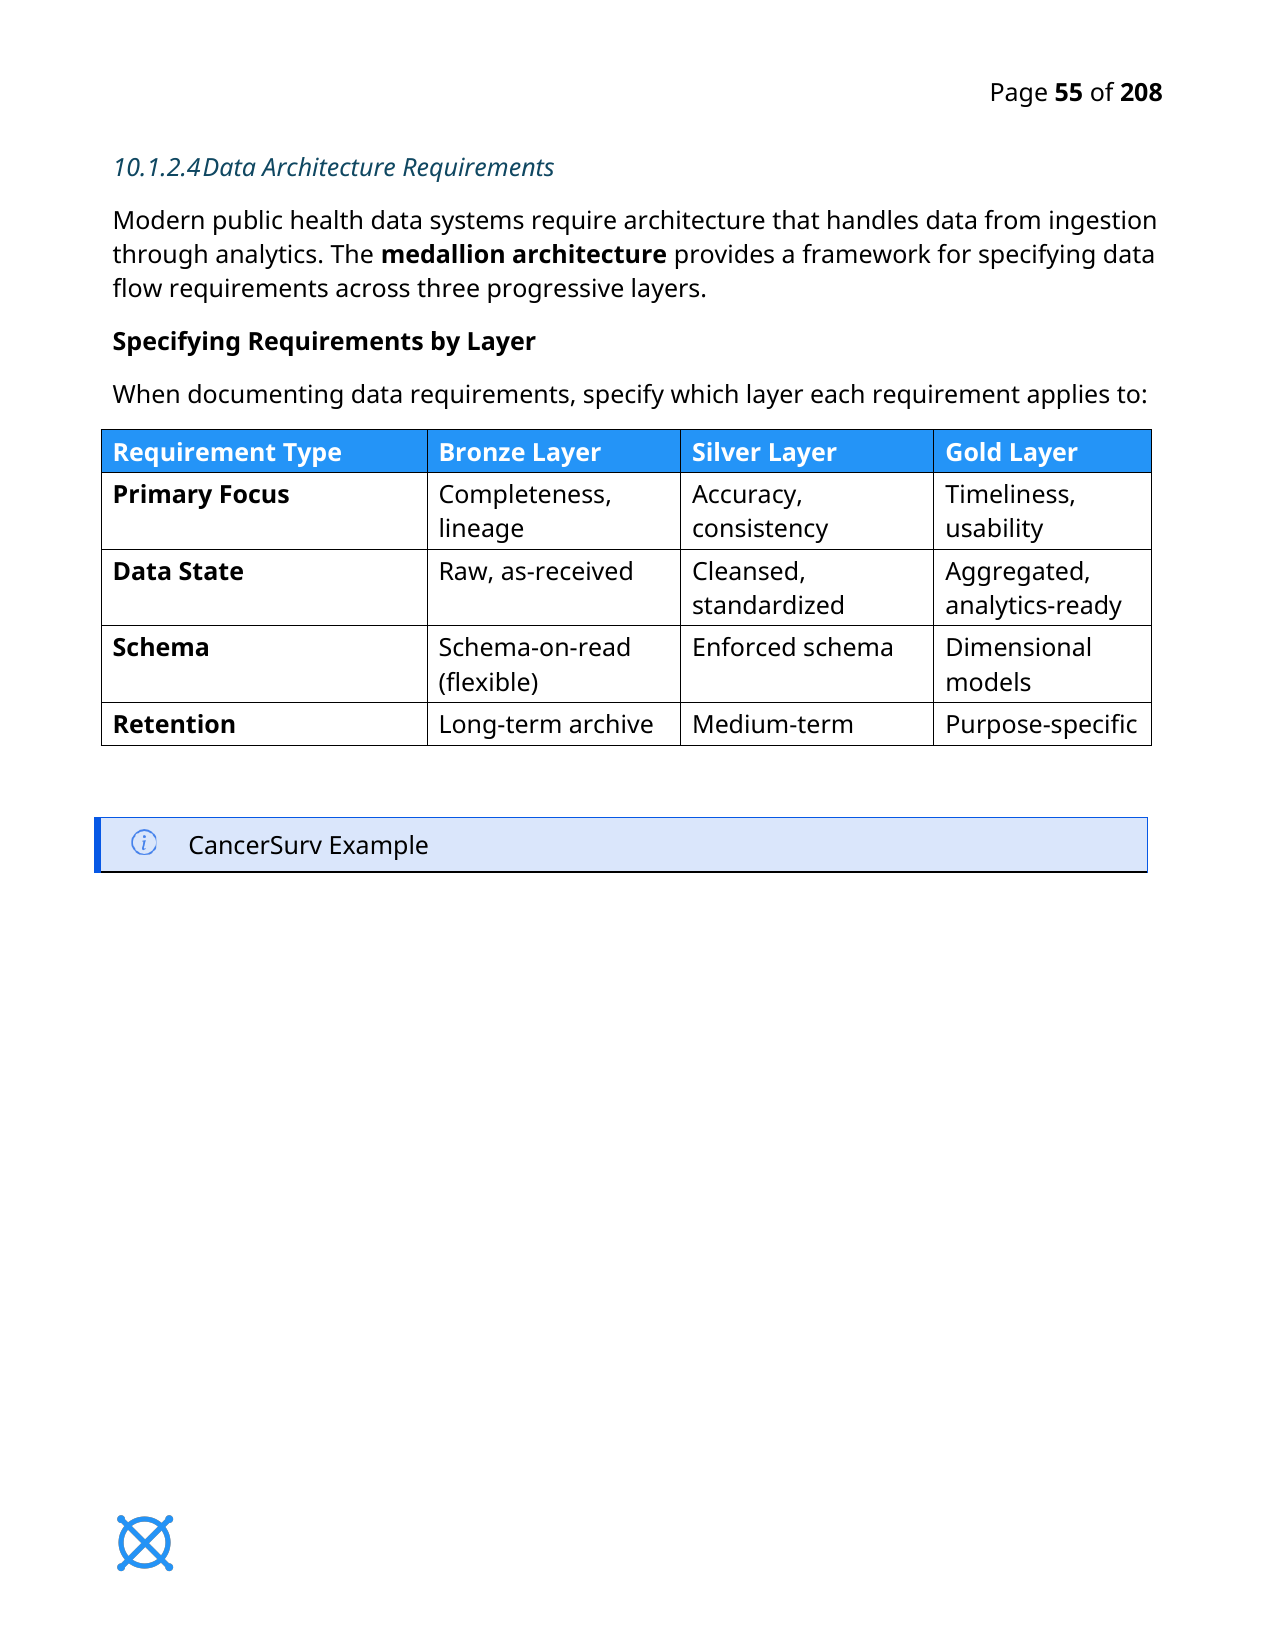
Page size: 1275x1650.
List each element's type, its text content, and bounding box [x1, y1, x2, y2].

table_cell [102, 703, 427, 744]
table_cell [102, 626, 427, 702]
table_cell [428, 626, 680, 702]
subtitle Data Architecture Requirements [112, 150, 1162, 184]
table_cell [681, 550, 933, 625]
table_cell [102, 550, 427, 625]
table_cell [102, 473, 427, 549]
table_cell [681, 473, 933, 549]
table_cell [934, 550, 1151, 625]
picture [112, 1511, 177, 1575]
picture [131, 829, 157, 855]
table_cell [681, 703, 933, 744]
text When documenting data requirements, specify which layer each requirement applies to: [112, 377, 1162, 411]
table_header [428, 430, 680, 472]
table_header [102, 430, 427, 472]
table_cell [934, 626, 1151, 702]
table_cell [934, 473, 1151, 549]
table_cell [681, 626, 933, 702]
text Specifying Requirements by Layer [112, 324, 1162, 358]
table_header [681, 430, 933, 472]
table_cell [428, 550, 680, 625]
text Modern public health data systems require architecture that handles data from ingestion through analytics. The medallion architecture provides a framework for specifying data flow requirements across three progressive layers. [112, 203, 1162, 305]
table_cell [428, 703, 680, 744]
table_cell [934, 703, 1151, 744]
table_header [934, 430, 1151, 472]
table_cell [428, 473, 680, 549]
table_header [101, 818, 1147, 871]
